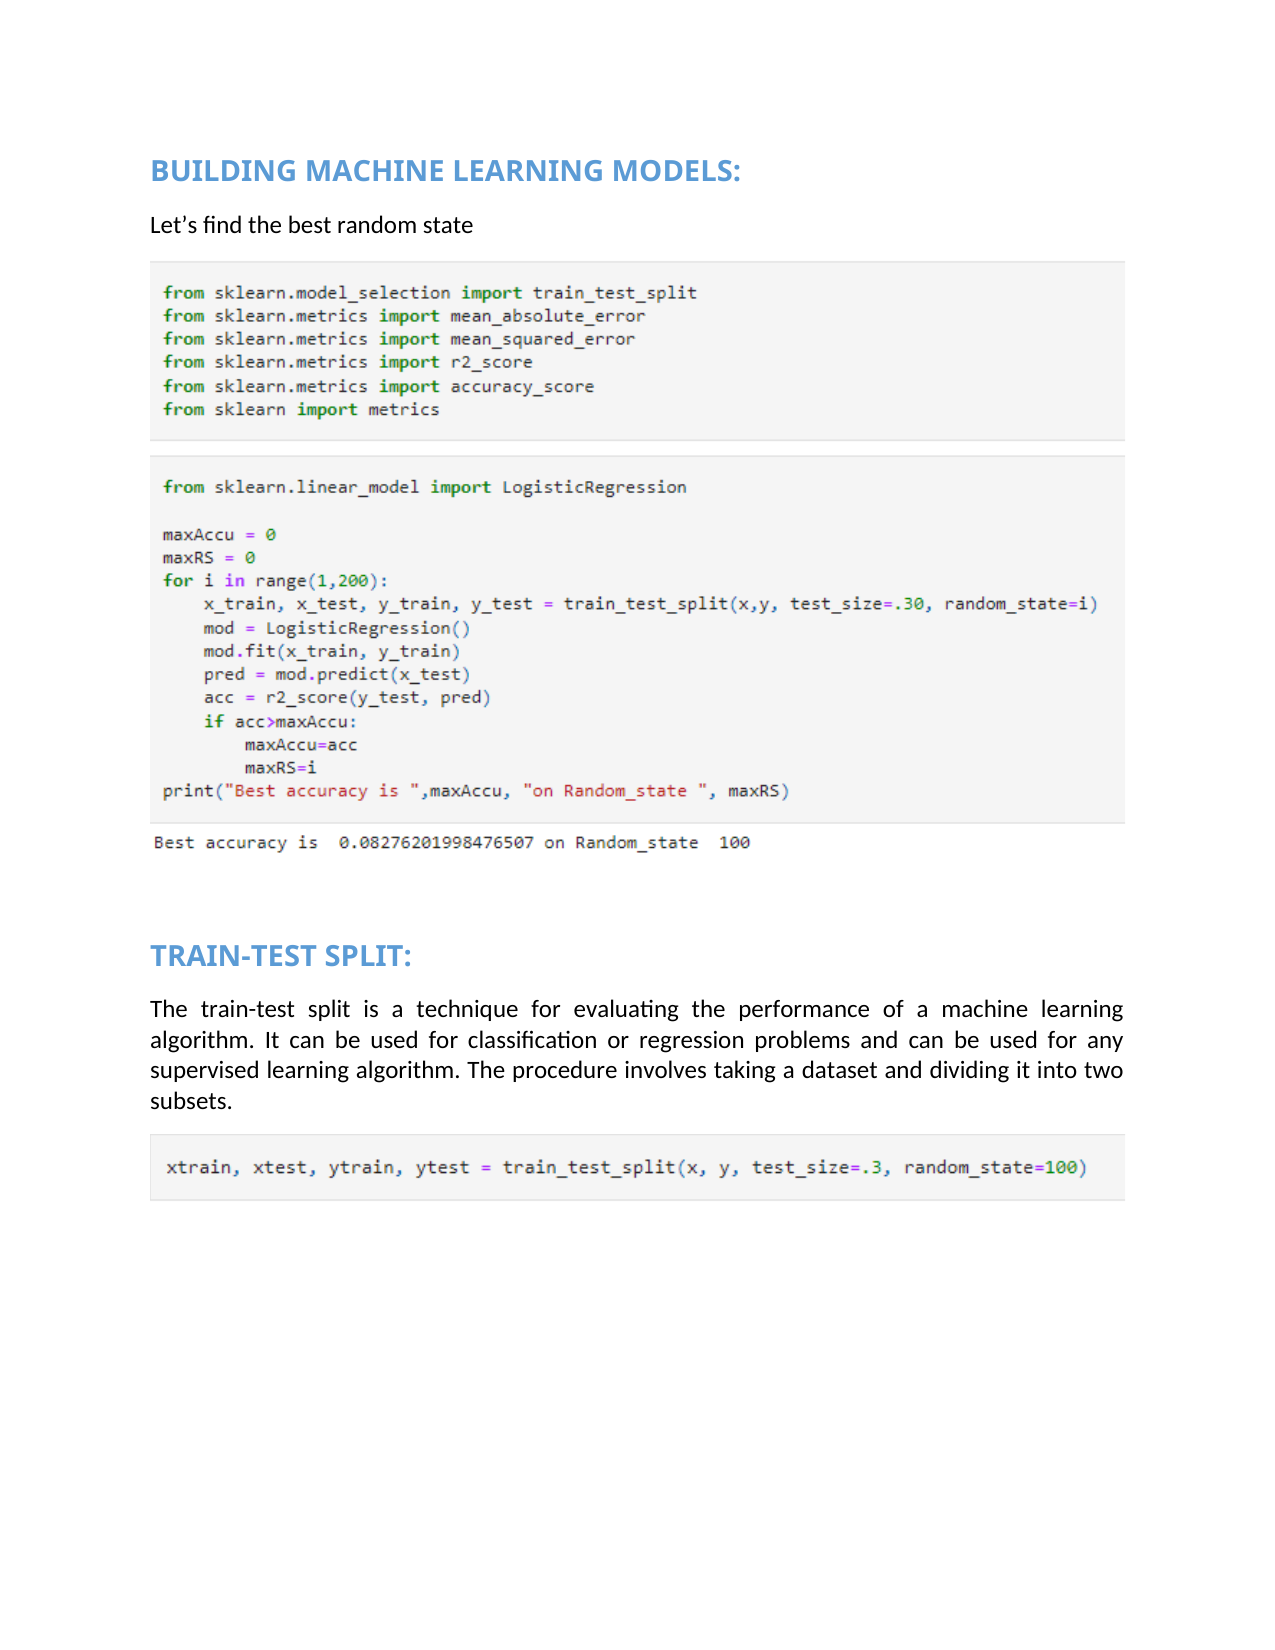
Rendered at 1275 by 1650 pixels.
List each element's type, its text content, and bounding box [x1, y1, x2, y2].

text BUILDING MACHINE LEARNING MODELS: [150, 150, 1125, 190]
text TRAIN-TEST SPLIT: [150, 935, 1125, 974]
text The train-test split is a technique for evaluating the performance of a machine learning algorithm. It can be used for classification or regression problems and can be used for any supervised learning algorithm. The procedure involves taking a dataset and dividing it into two subsets. [150, 993, 1125, 1115]
text Let’s find the best random state [150, 209, 1125, 240]
